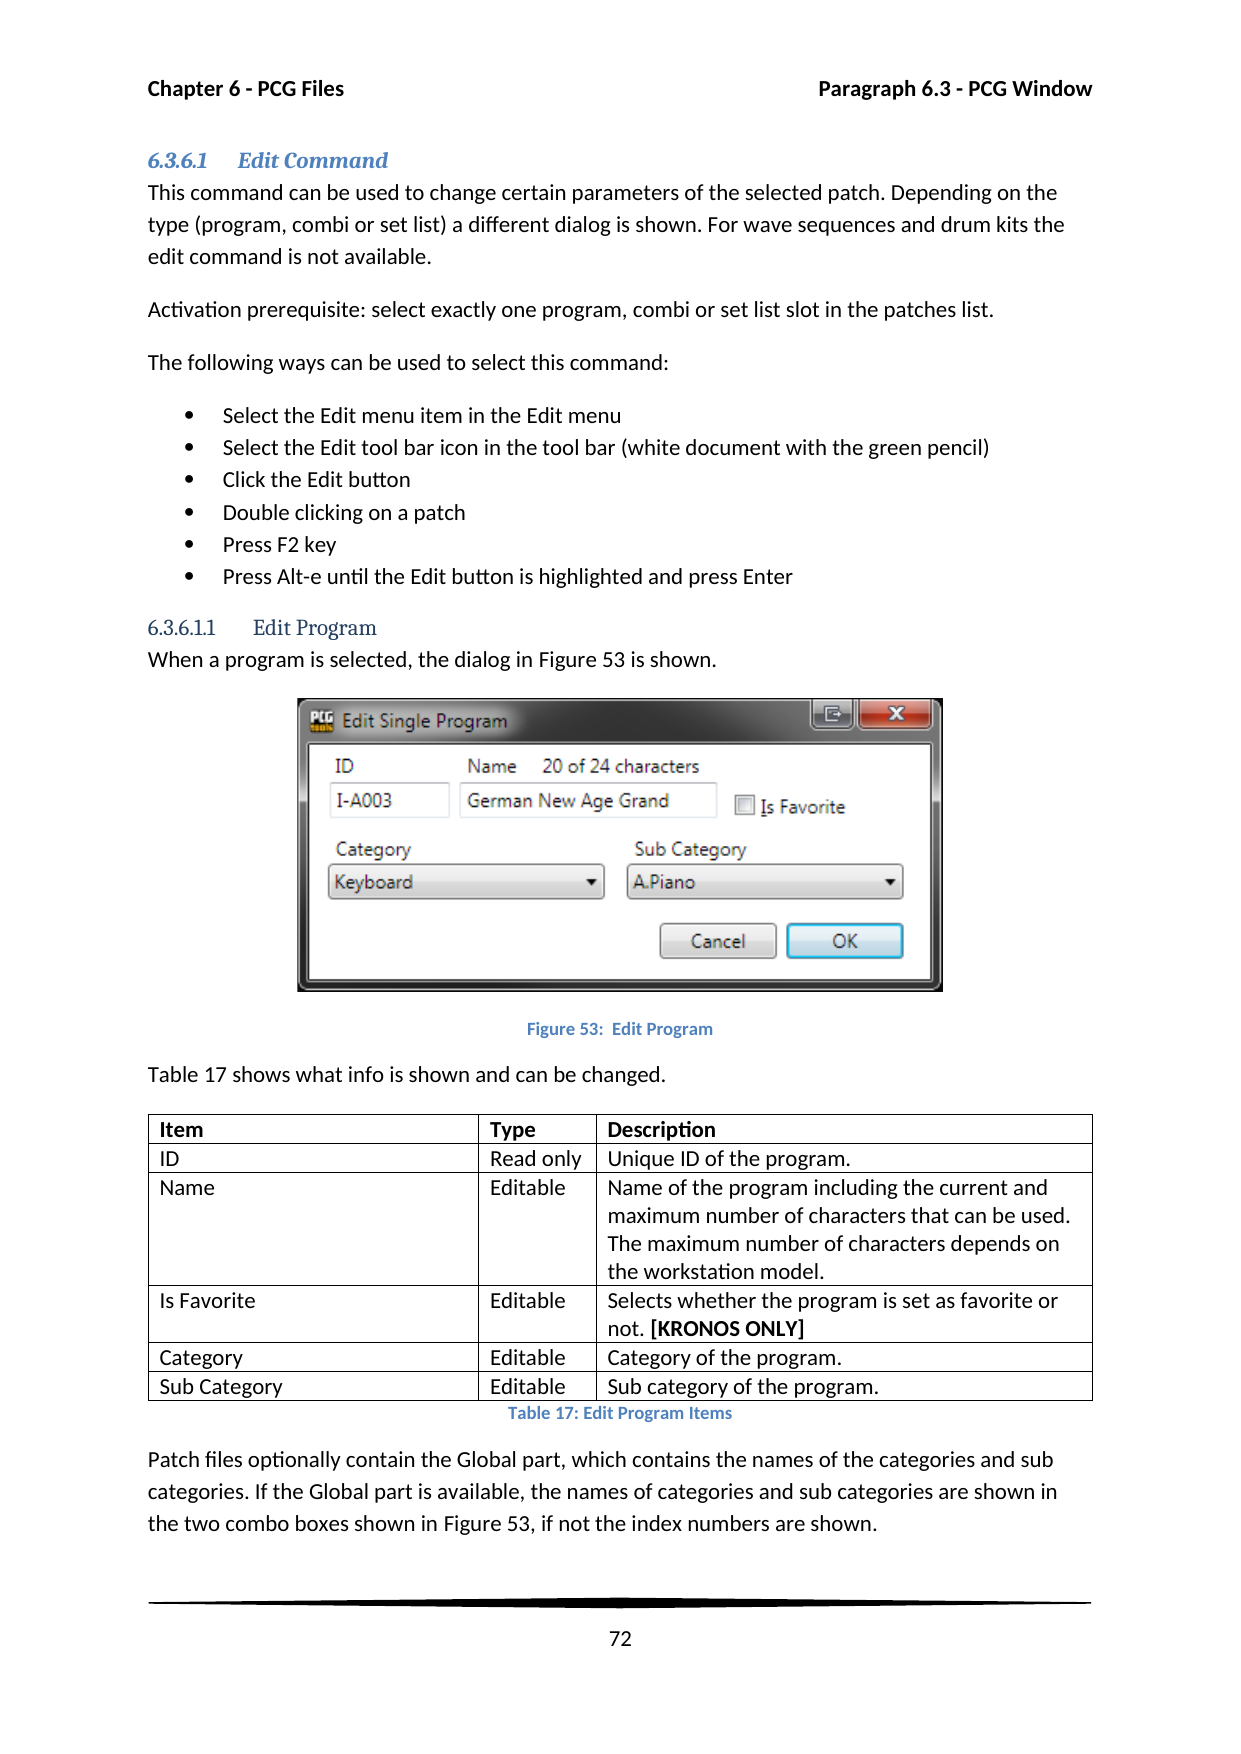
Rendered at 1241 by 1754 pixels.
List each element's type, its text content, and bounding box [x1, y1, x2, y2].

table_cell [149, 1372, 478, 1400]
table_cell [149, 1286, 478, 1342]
list Click the Edit button [185, 466, 1093, 494]
text This command can be used to change certain parameters of the selected patch. Depending on the type (program, combi or set list) a different dialog is shown. For wave sequences and drum kits the edit command is not available. [148, 178, 1093, 270]
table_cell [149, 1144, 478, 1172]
list Double clicking on a patch [185, 498, 1093, 526]
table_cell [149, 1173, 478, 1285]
subtitle Edit Program [148, 615, 1093, 642]
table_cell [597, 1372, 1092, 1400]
list Press Alt-e until the Edit button is highlighted and press Enter [185, 562, 1093, 590]
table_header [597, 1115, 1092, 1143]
list Press F2 key [185, 530, 1093, 558]
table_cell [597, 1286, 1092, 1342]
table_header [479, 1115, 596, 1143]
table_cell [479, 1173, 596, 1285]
text Table 17: Edit Program Items [148, 1401, 1093, 1424]
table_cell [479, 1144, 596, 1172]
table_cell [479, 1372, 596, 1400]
text The following ways can be used to select this command: [148, 348, 1093, 376]
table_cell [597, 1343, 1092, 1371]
list Select the Edit menu item in the Edit menu [185, 401, 1093, 429]
text Table 17 shows what info is shown and can be changed. [148, 1061, 1093, 1089]
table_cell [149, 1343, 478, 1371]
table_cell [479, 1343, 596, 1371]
text Activation prerequisite: select exactly one program, combi or set list slot in the patches list. [148, 295, 1093, 323]
list Select the Edit tool bar icon in the tool bar (white document with the green pencil) [185, 433, 1093, 461]
subtitle Edit Command [148, 148, 1093, 174]
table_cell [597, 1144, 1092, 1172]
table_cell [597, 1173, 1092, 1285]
picture [297, 698, 943, 992]
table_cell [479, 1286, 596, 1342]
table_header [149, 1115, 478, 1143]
